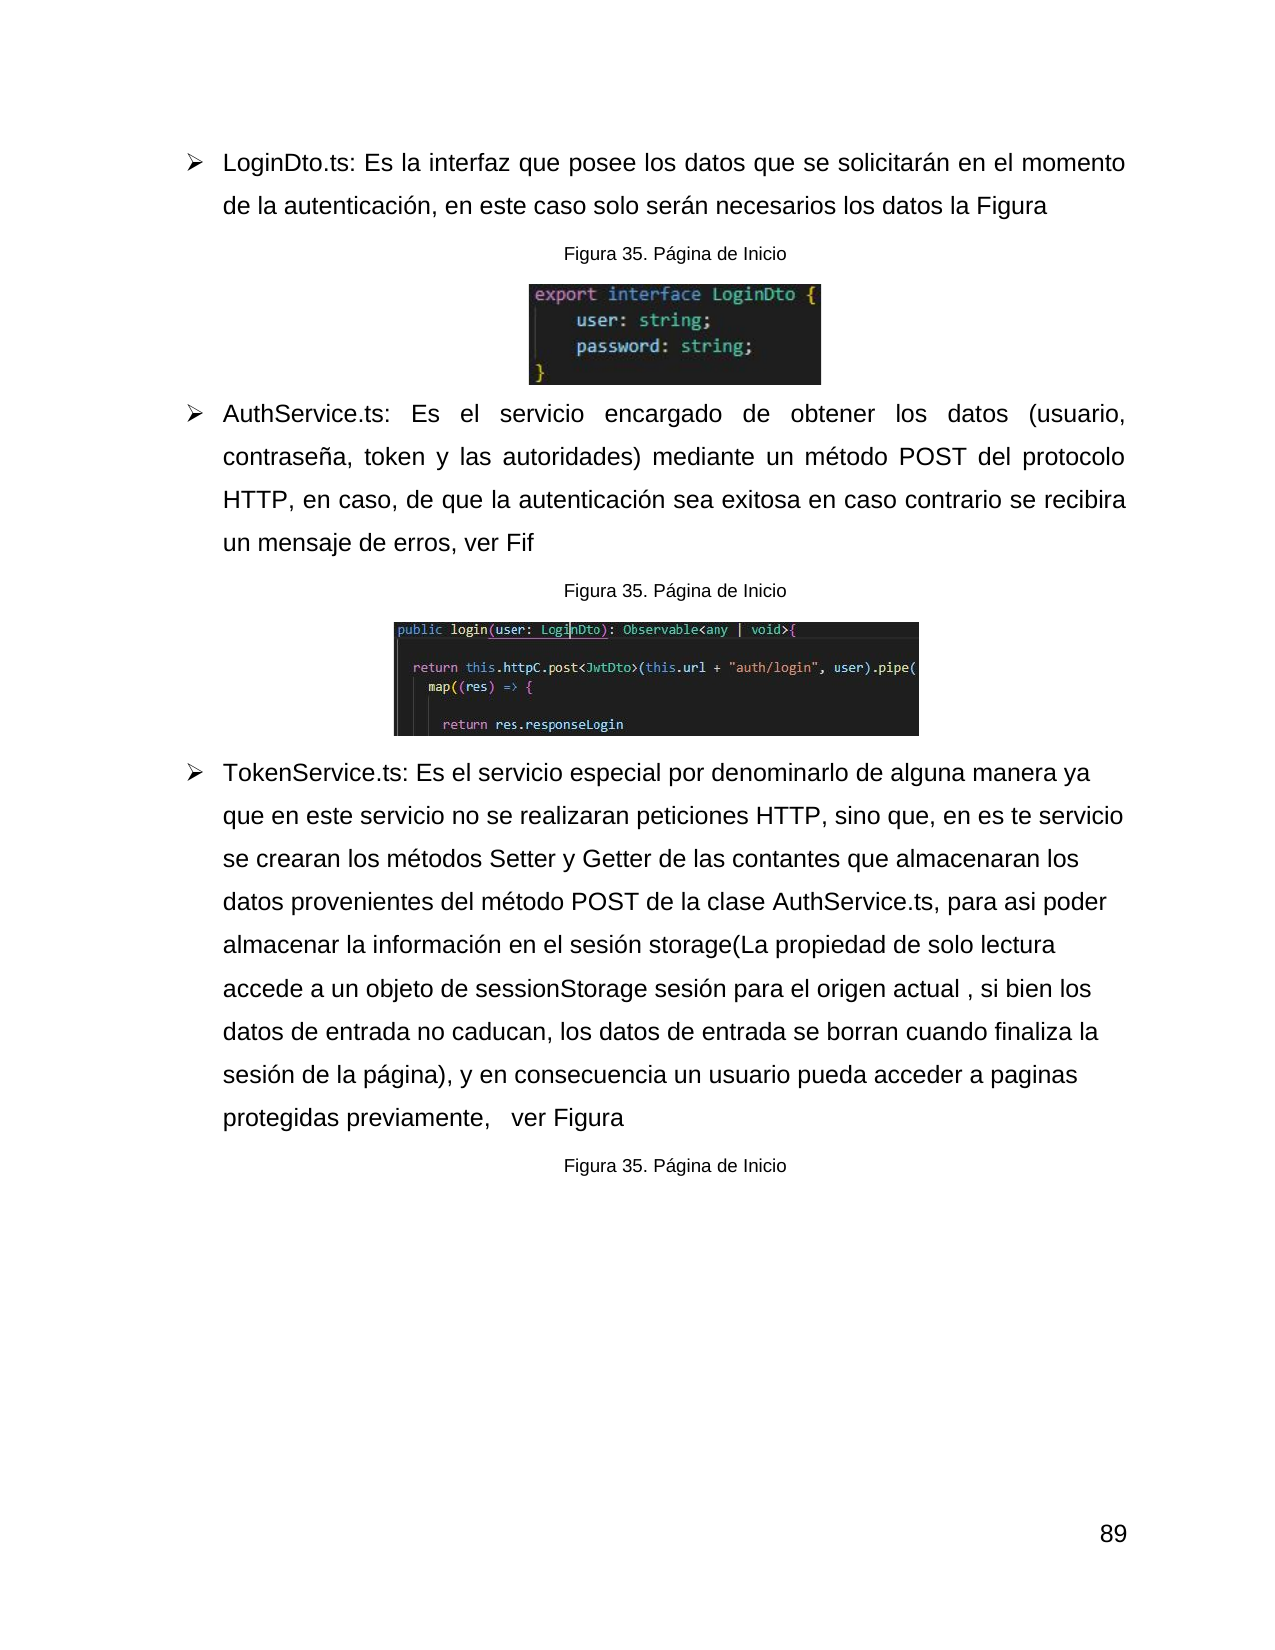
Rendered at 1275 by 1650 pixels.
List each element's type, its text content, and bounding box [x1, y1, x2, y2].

list LoginDto.ts: Es la interfaz que posee los datos que se solicitarán en el momento de la autenticación, en este caso solo serán necesarios los datos la Figura [185, 148, 1127, 220]
list TokenService.ts: Es el servicio especial por denominarlo de alguna manera ya que en este servicio no se realizaran peticiones HTTP, sino que, en es te servicio se crearan los métodos Setter y Getter de las contantes que almacenaran los datos provenientes del método POST de la clase AuthService.ts, para asi poder almacenar la información en el sesión storage(La propiedad de solo lectura accede a un objeto de sessionStorage sesión para el origen actual , si bien los datos de entrada no caducan, los datos de entrada se borran cuando finaliza la sesión de la página), y en consecuencia un usuario pueda acceder a paginas protegidas previamente, ver Figura [185, 758, 1127, 1132]
picture [393, 622, 919, 736]
text Figura 35. Página de Inicio [223, 580, 1127, 601]
picture [528, 284, 822, 385]
text Figura 35. Página de Inicio [223, 242, 1127, 264]
list AuthService.ts: Es el servicio encargado de obtener los datos (usuario, contraseña, token y las autoridades) mediante un método POST del protocolo HTTP, en caso, de que la autenticación sea exitosa en caso contrario se recibira un mensaje de erros, ver Fif [185, 399, 1127, 557]
text Figura 35. Página de Inicio [223, 1154, 1127, 1176]
